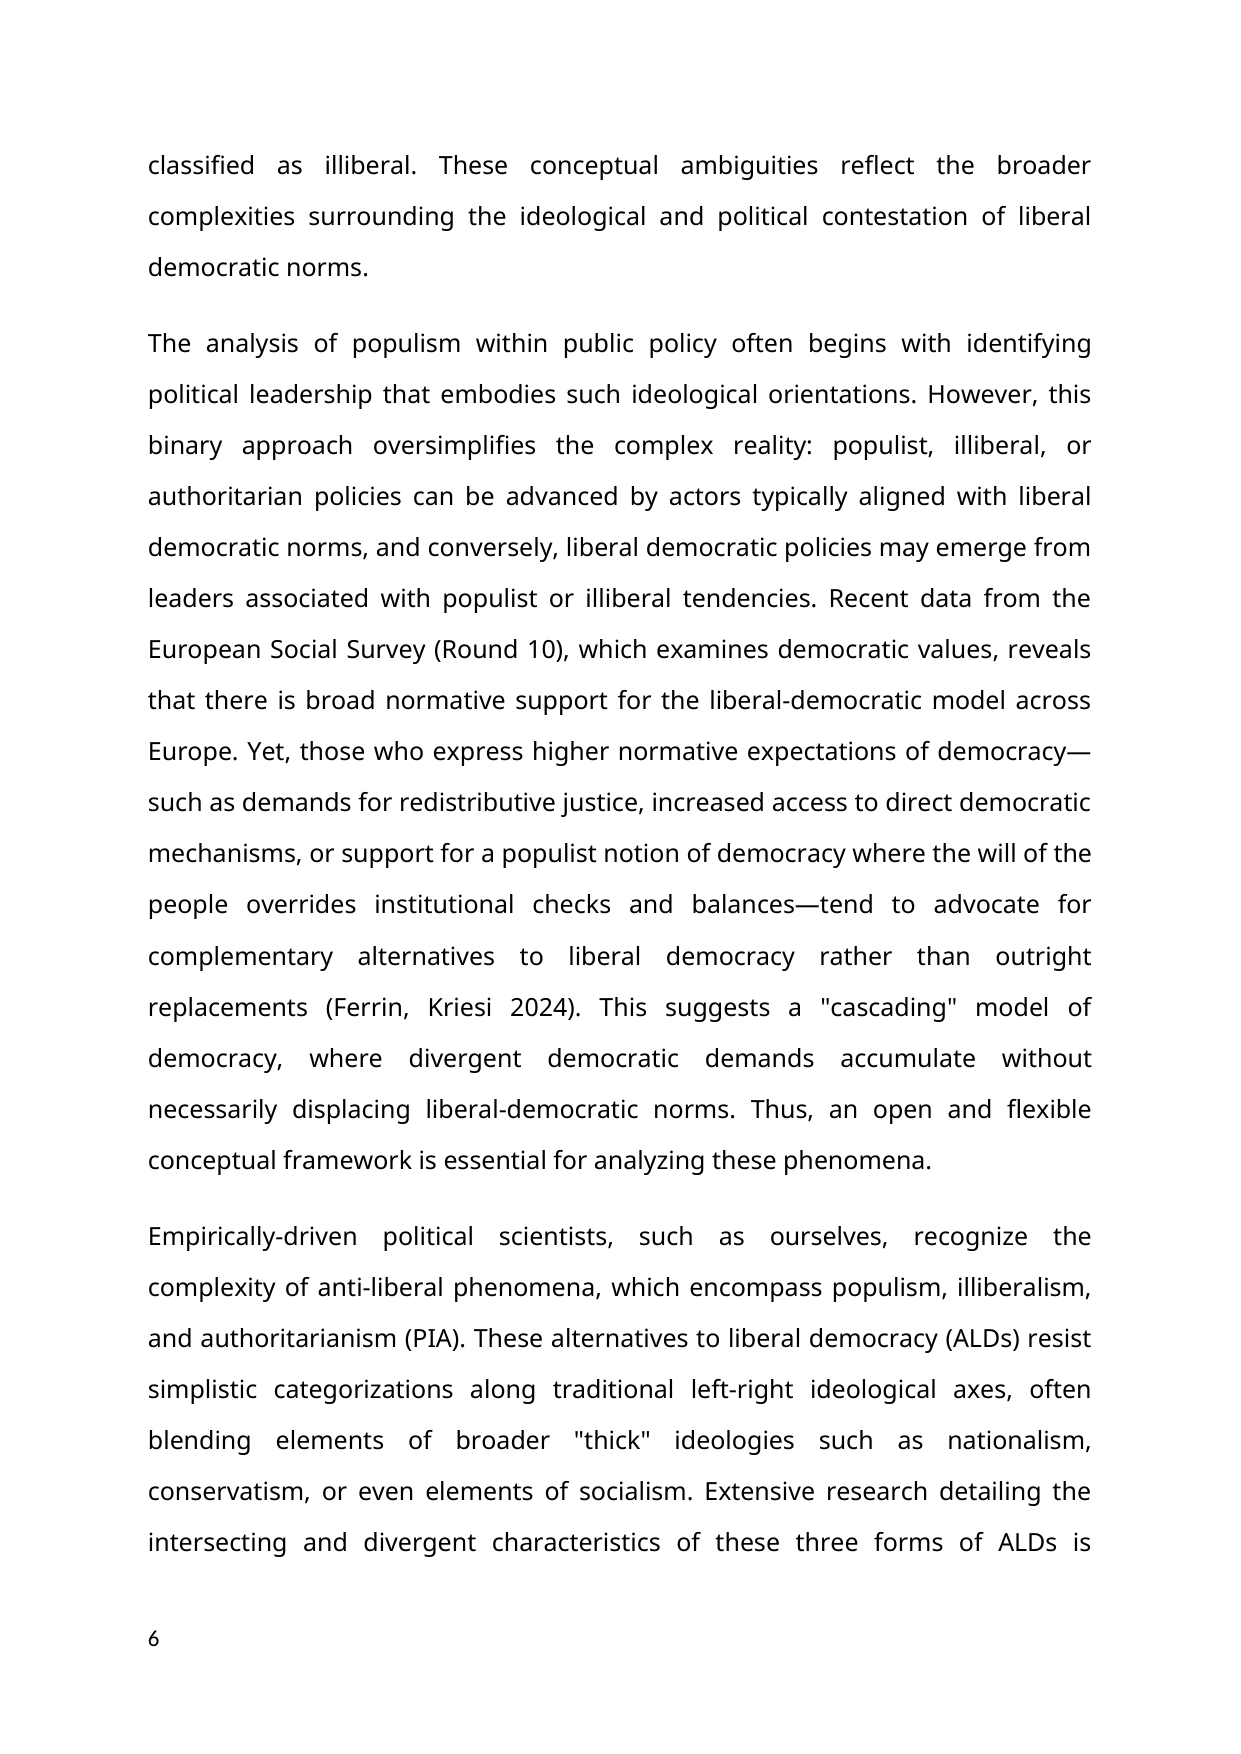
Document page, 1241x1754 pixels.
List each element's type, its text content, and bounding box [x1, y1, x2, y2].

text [148, 1218, 1093, 1559]
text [148, 148, 1093, 284]
text The analysis of populism within public policy often begins with identifying political leadership that embodies such ideological orientations. However, this binary approach oversimplifies the complex reality: populist, illiberal, or authoritarian policies can be advanced by actors typically aligned with liberal democratic norms, and conversely, liberal democratic policies may emerge from leaders associated with populist or illiberal tendencies. Recent data from the European Social Survey (Round 10), which examines democratic values, reveals that there is broad normative support for the liberal-democratic model across Europe. Yet, those who express higher normative expectations of democracy—such as demands for redistributive justice, increased access to direct democratic mechanisms, or support for a populist notion of democracy where the will of the people overrides institutional checks and balances—tend to advocate for complementary alternatives to liberal democracy rather than outright replacements (Ferrin, Kriesi 2024). This suggests a "cascading" model of democracy, where divergent democratic demands accumulate without necessarily displacing liberal-democratic norms. Thus, an open and flexible conceptual framework is essential for analyzing these phenomena. [148, 326, 1093, 1176]
